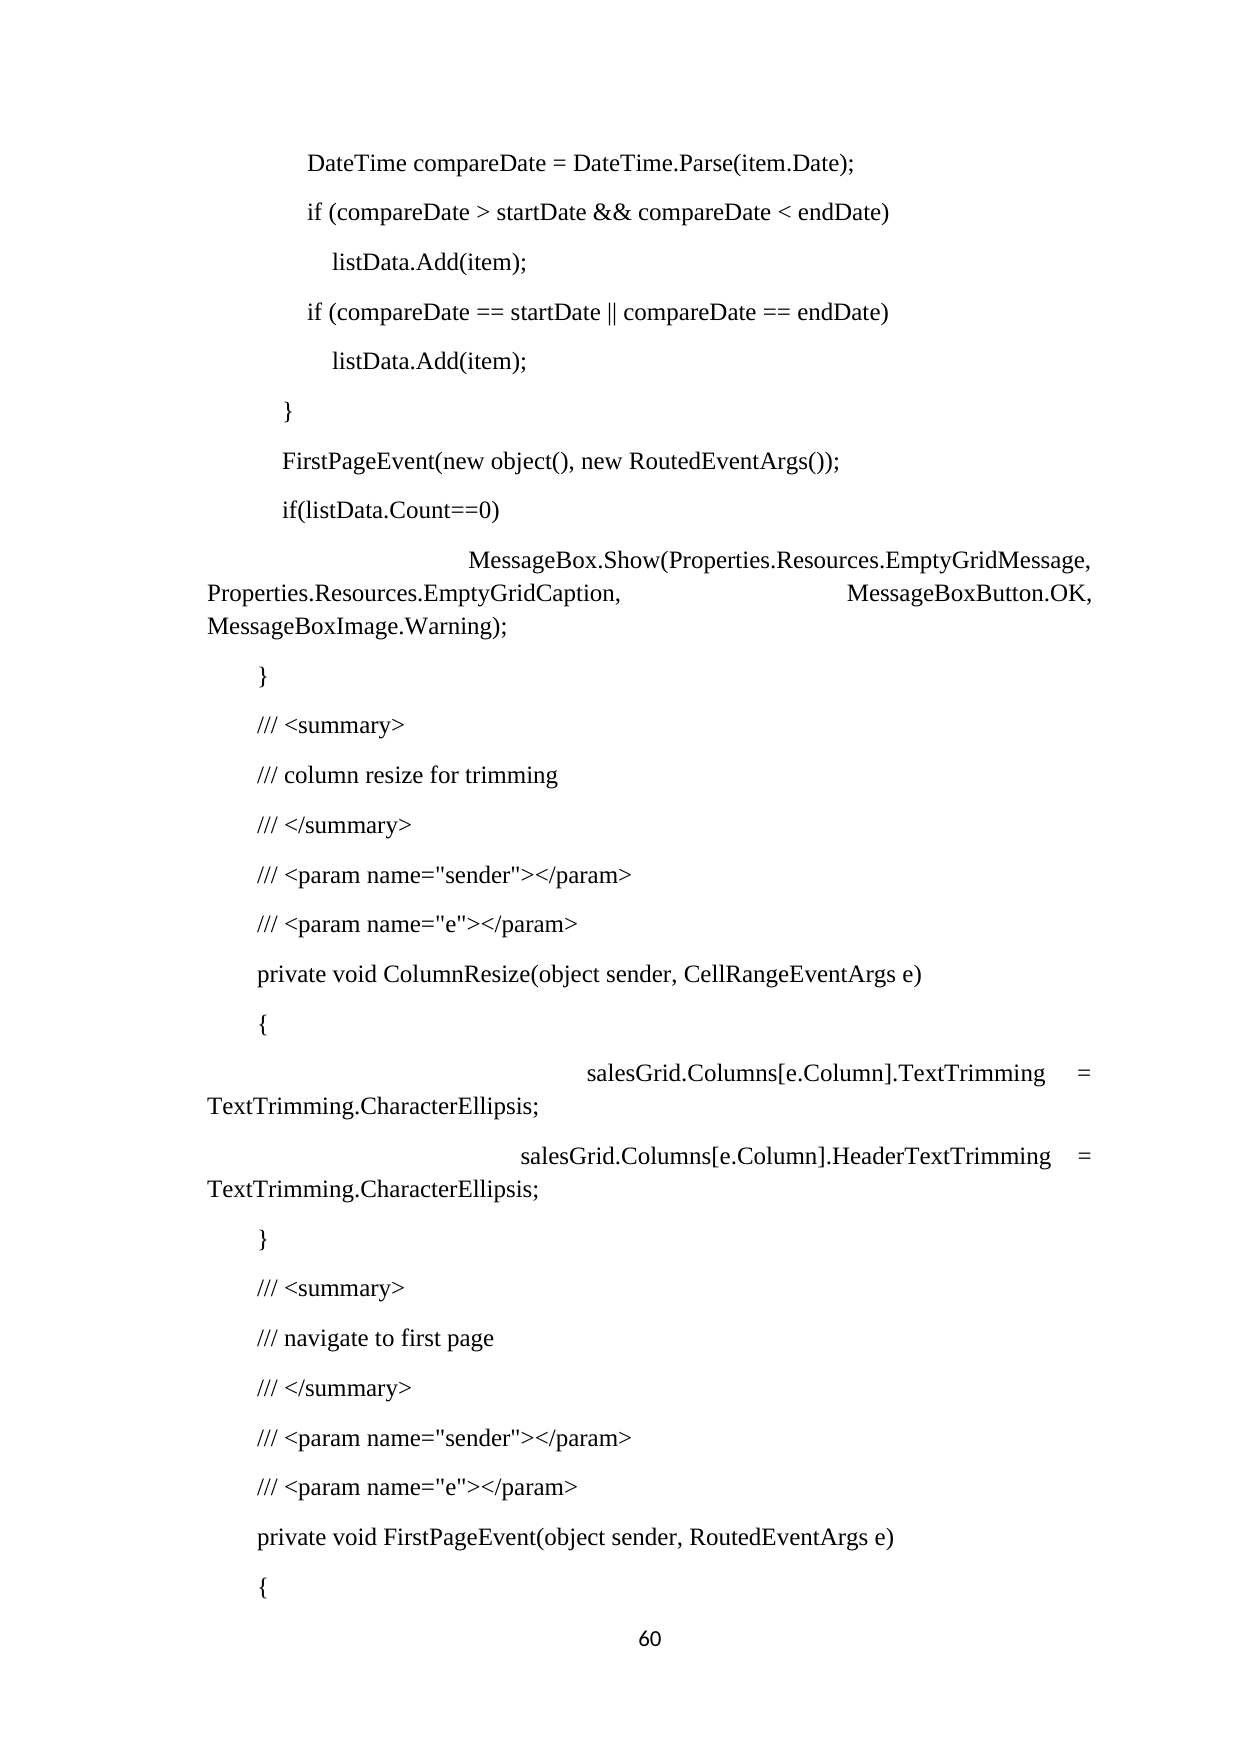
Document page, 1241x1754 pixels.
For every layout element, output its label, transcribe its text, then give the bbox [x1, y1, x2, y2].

text /// <param name="e"></param> [207, 1472, 1092, 1501]
text DateTime compareDate = DateTime.Parse(item.Date); [207, 148, 1092, 176]
text listData.Add(item); [207, 346, 1092, 375]
text /// <param name="sender"></param> [207, 1423, 1092, 1451]
text } [207, 396, 1092, 425]
text /// navigate to first page [207, 1323, 1092, 1352]
text salesGrid.Columns[e.Column].TextTrimming = TextTrimming.CharacterEllipsis; [207, 1058, 1092, 1120]
text /// <summary> [207, 711, 1092, 739]
text { [207, 1572, 1092, 1600]
text } [207, 661, 1092, 690]
text { [207, 1009, 1092, 1037]
text listData.Add(item); [207, 247, 1092, 276]
text /// column resize for trimming [207, 760, 1092, 789]
text /// </summary> [207, 1373, 1092, 1402]
text if (compareDate > startDate && compareDate < endDate) [207, 197, 1092, 226]
text /// <summary> [207, 1273, 1092, 1302]
text MessageBox.Show(Properties.Resources.EmptyGridMessage, Properties.Resources.EmptyGridCaption, MessageBoxButton.OK, MessageBoxImage.Warning); [207, 545, 1092, 640]
text /// </summary> [207, 810, 1092, 839]
text /// <param name="e"></param> [207, 909, 1092, 938]
text private void ColumnResize(object sender, CellRangeEventArgs e) [207, 959, 1092, 988]
text private void FirstPageEvent(object sender, RoutedEventArgs e) [207, 1522, 1092, 1551]
text FirstPageEvent(new object(), new RoutedEventArgs()); [207, 446, 1092, 474]
text if (compareDate == startDate || compareDate == endDate) [207, 297, 1092, 326]
text if(listData.Count==0) [207, 496, 1092, 524]
text /// <param name="sender"></param> [207, 860, 1092, 888]
text salesGrid.Columns[e.Column].HeaderTextTrimming = TextTrimming.CharacterEllipsis; [207, 1141, 1092, 1203]
text } [207, 1224, 1092, 1253]
